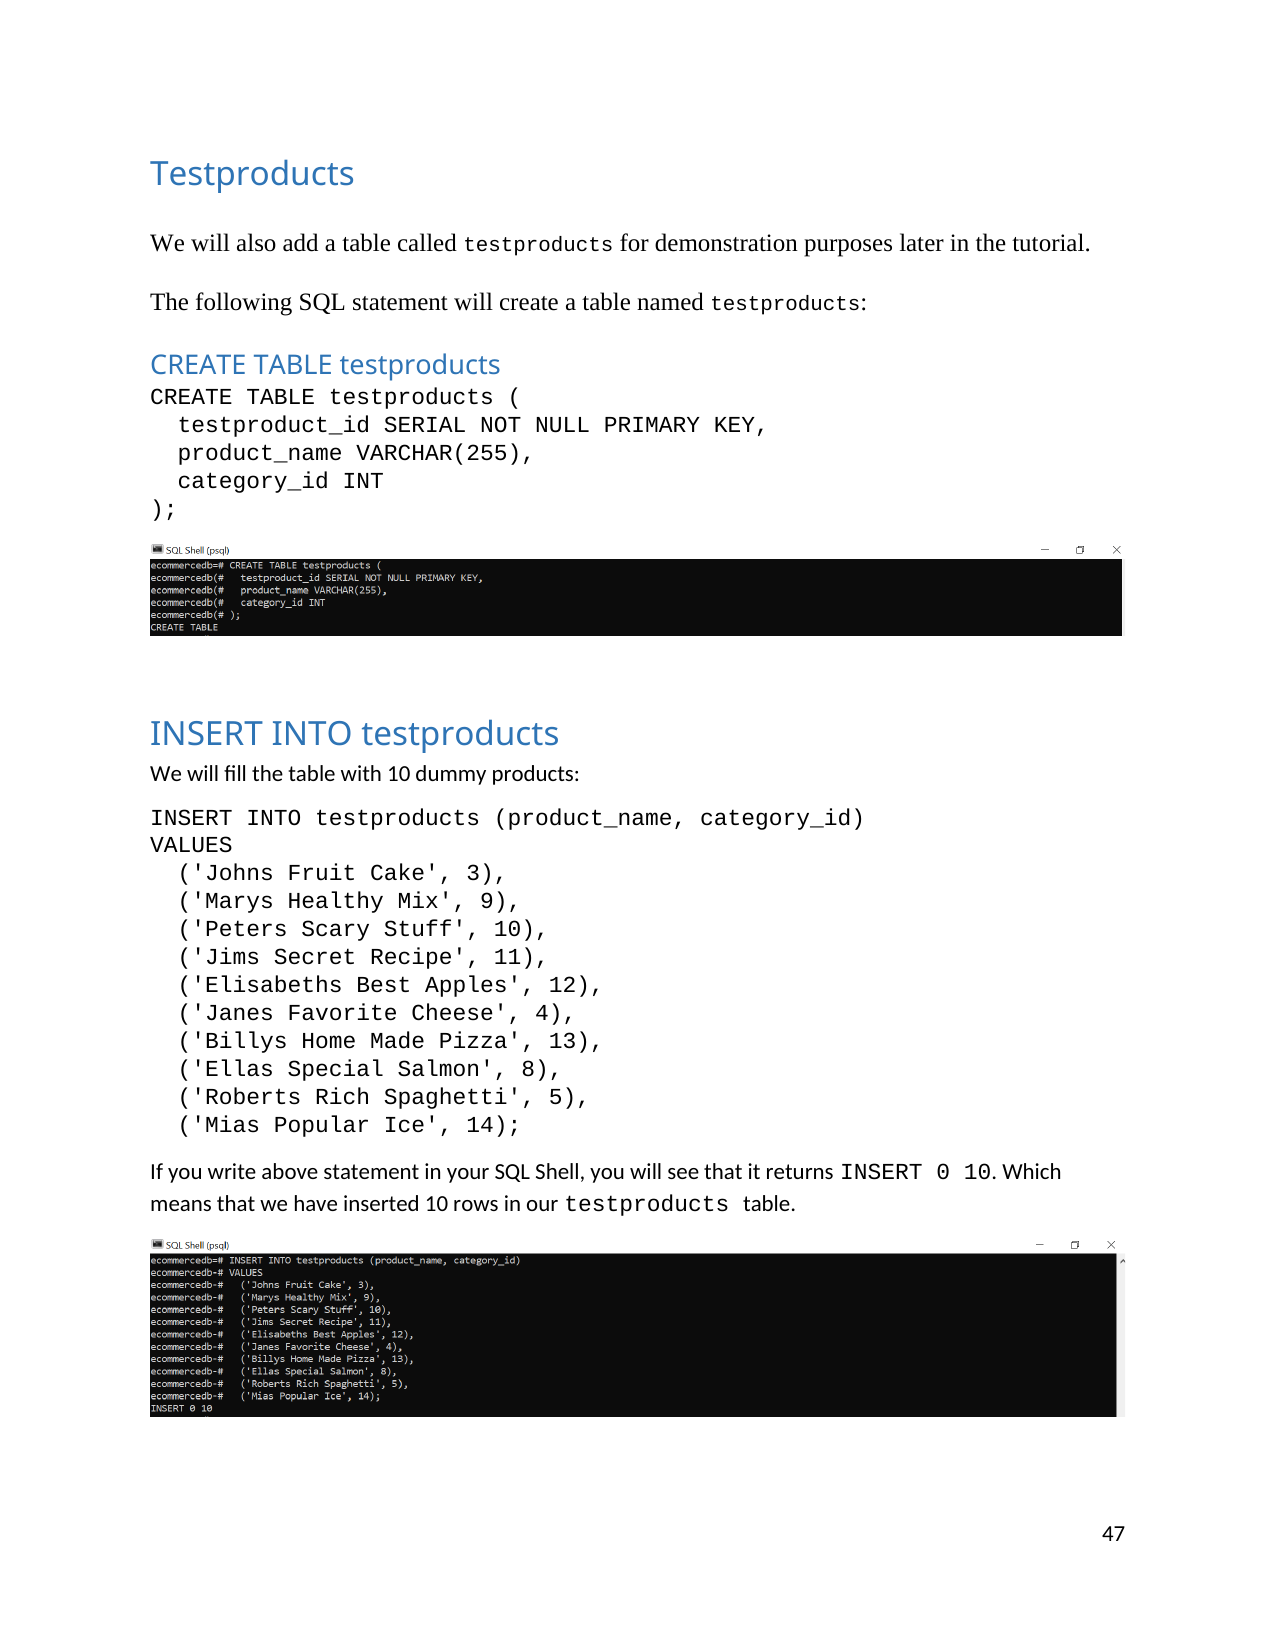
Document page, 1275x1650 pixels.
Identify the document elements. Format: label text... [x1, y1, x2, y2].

text We will fill the table with 10 dummy products: [150, 759, 1125, 787]
text We will also add a table called testproducts for demonstration purposes later in the tutorial. [150, 228, 1125, 258]
picture [150, 541, 1125, 636]
text The following SQL statement will create a table named testproducts: [150, 287, 1125, 316]
text If you write above statement in your SQL Shell, you will see that it returns INSERT 0 10. Which means that we have inserted 10 rows in our testproducts table. [150, 1157, 1125, 1218]
picture [150, 1237, 1125, 1417]
subtitle CREATE TABLE testproducts [150, 346, 1125, 382]
text CREATE TABLE testproducts ( testproduct_id SERIAL NOT NULL PRIMARY KEY, product_name VARCHAR(255), category_id INT ); [150, 385, 1125, 523]
subtitle Testproducts [150, 150, 1125, 195]
text INSERT INTO testproducts (product_name, category_id) VALUES ('Johns Fruit Cake', 3), ('Marys Healthy Mix', 9), ('Peters Scary Stuff', 10), ('Jims Secret Recipe', 11), ('Elisabeths Best Apples', 12), ('Janes Favorite Cheese', 4), ('Billys Home Made Pizza', 13), ('Ellas Special Salmon', 8), ('Roberts Rich Spaghetti', 5), ('Mias Popular Ice', 14); [150, 806, 1125, 1139]
subtitle INSERT INTO testproducts [150, 710, 1125, 755]
